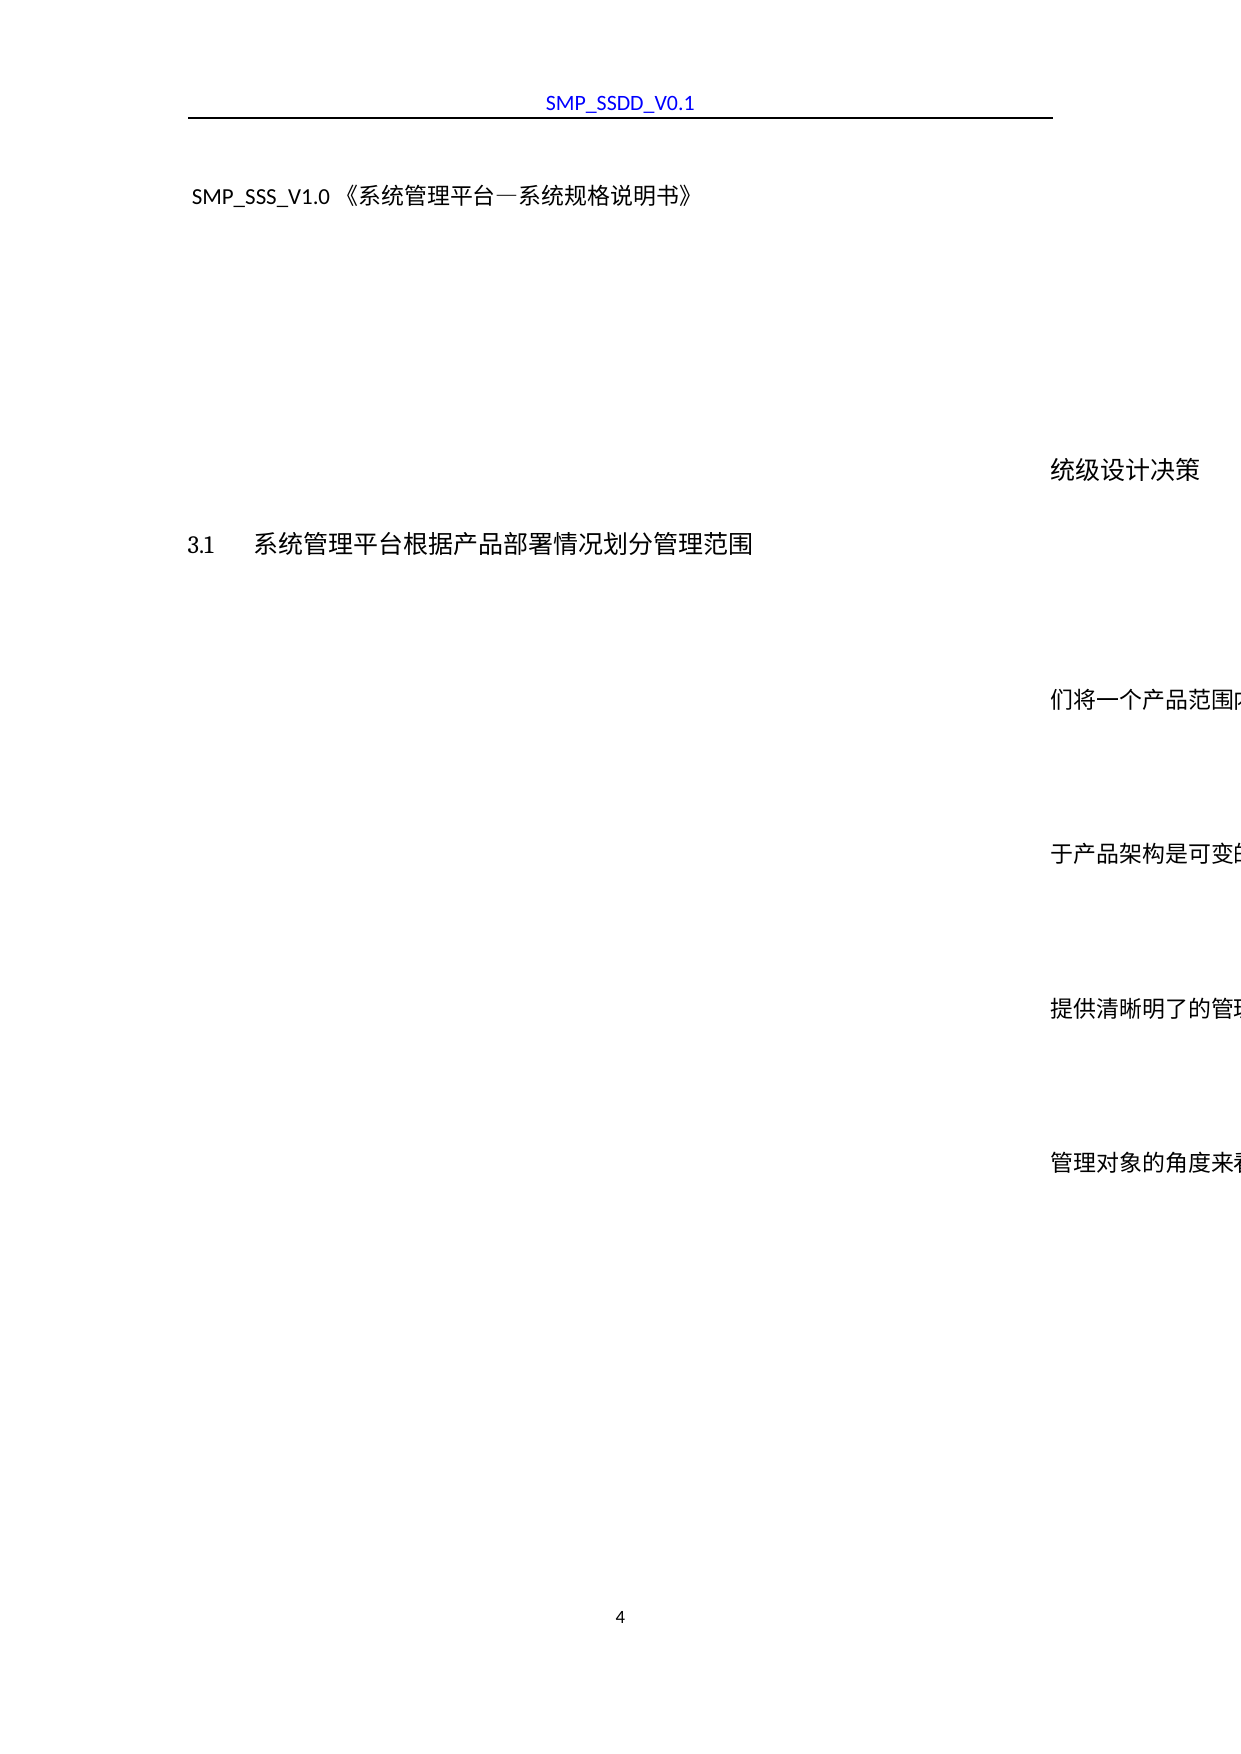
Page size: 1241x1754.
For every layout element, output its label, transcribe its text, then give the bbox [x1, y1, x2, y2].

subtitle 系统管理平台根据产品部署情况划分管理范围 [187, 511, 1053, 576]
text SMP_SSS_V1.0 《系统管理平台—系统规格说明书》 [192, 162, 1053, 227]
subtitle 系统级设计决策 [1050, 275, 1240, 502]
list 我们将一个产品范围内，所有需要被管理的实体，例如业务软件、硬件设备、交换网络等，称之为管理对象。 [1050, 585, 1240, 731]
list 由于产品架构是可变的，每个产品的部署情况都有可能不同，面对不同产品的部署方式的不同，以及管理对象的不同，如何对其提供清晰明了的管理服务，这是系统管理平台需要着重考虑的重点。 [1050, 739, 1240, 885]
list 要提供清晰明了的管理服务，首先就是要明确管理关系，知道某个管理对象应该被谁管理。 [1050, 894, 1240, 1040]
list 从管理对象的角度来看，无论一个产品以何种方式部署，总是可以将管理对象以其放置的位置、运行关系，划分为一个或若干个集合，集合之间是相互独立的，不存在交集。例如下图： [1050, 1048, 1240, 1194]
